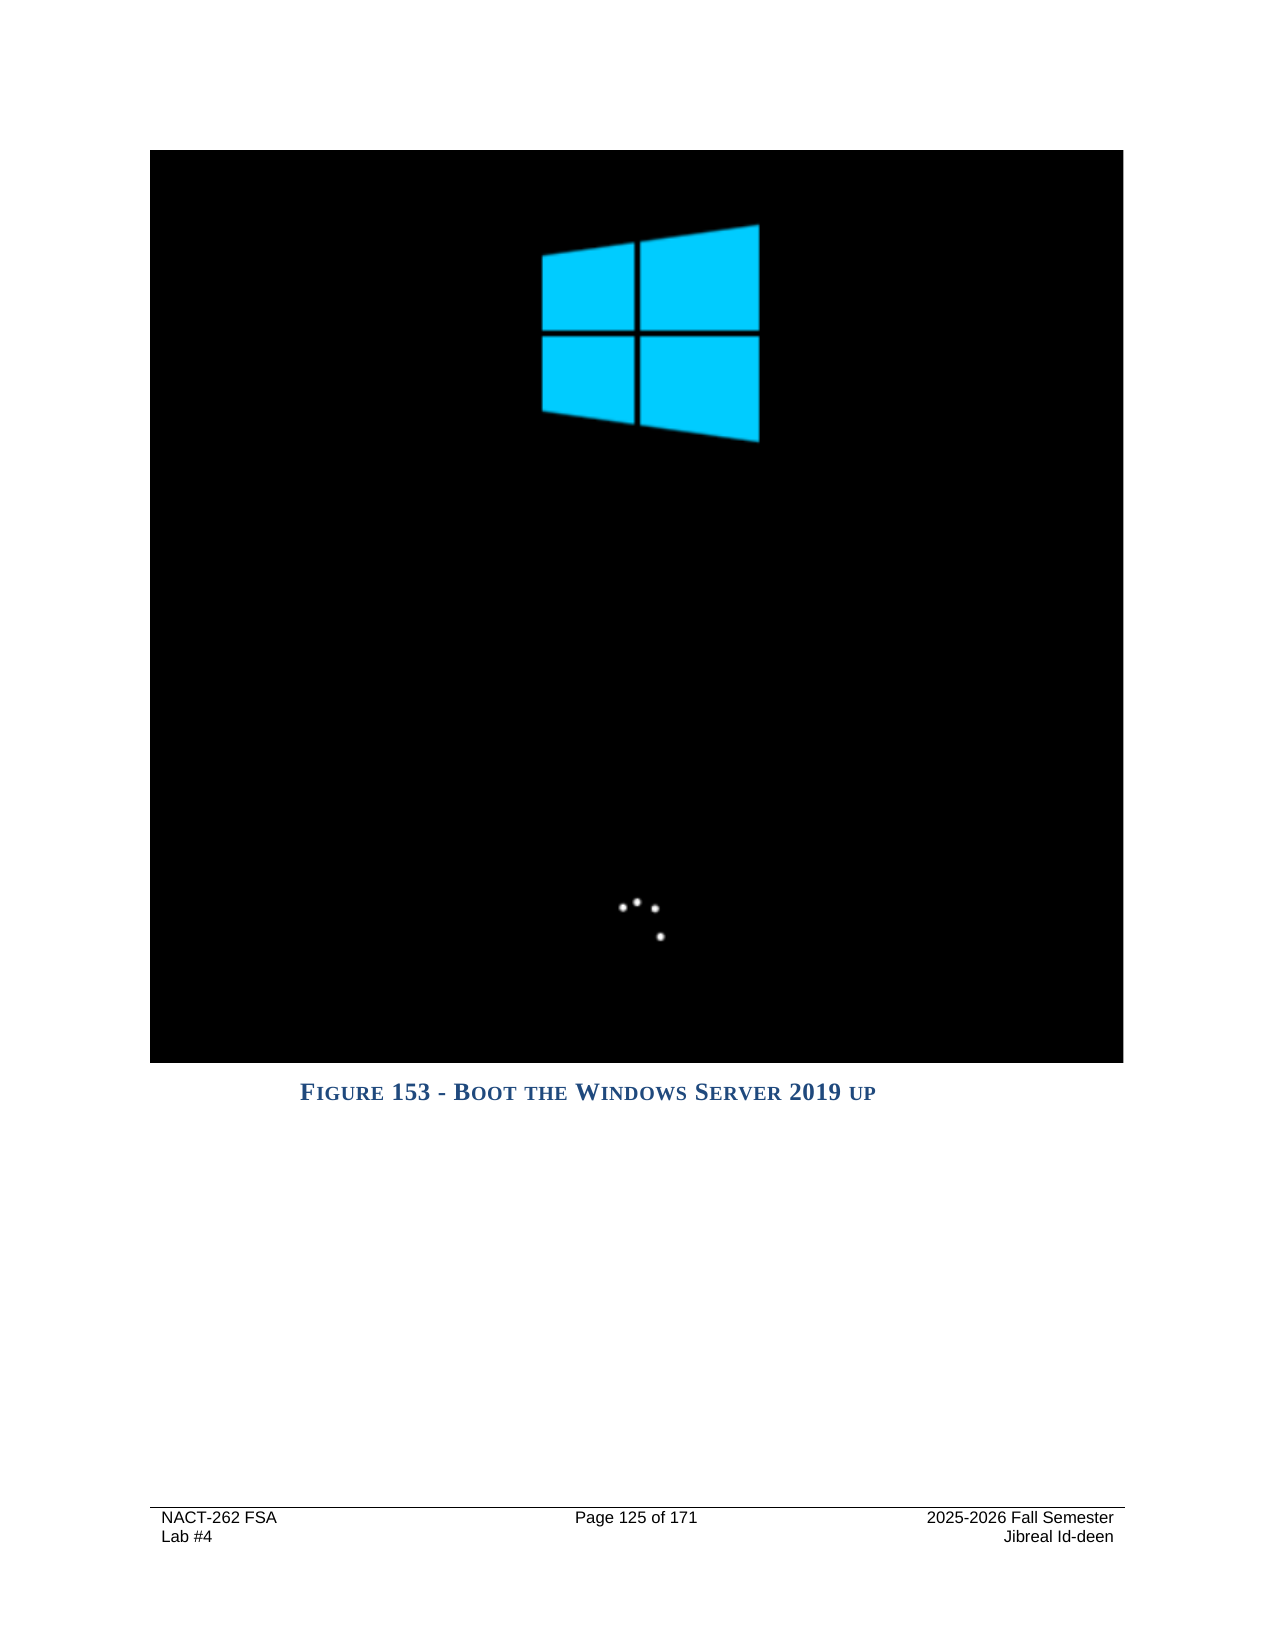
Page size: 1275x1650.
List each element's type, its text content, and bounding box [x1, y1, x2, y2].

picture [150, 150, 1124, 1063]
